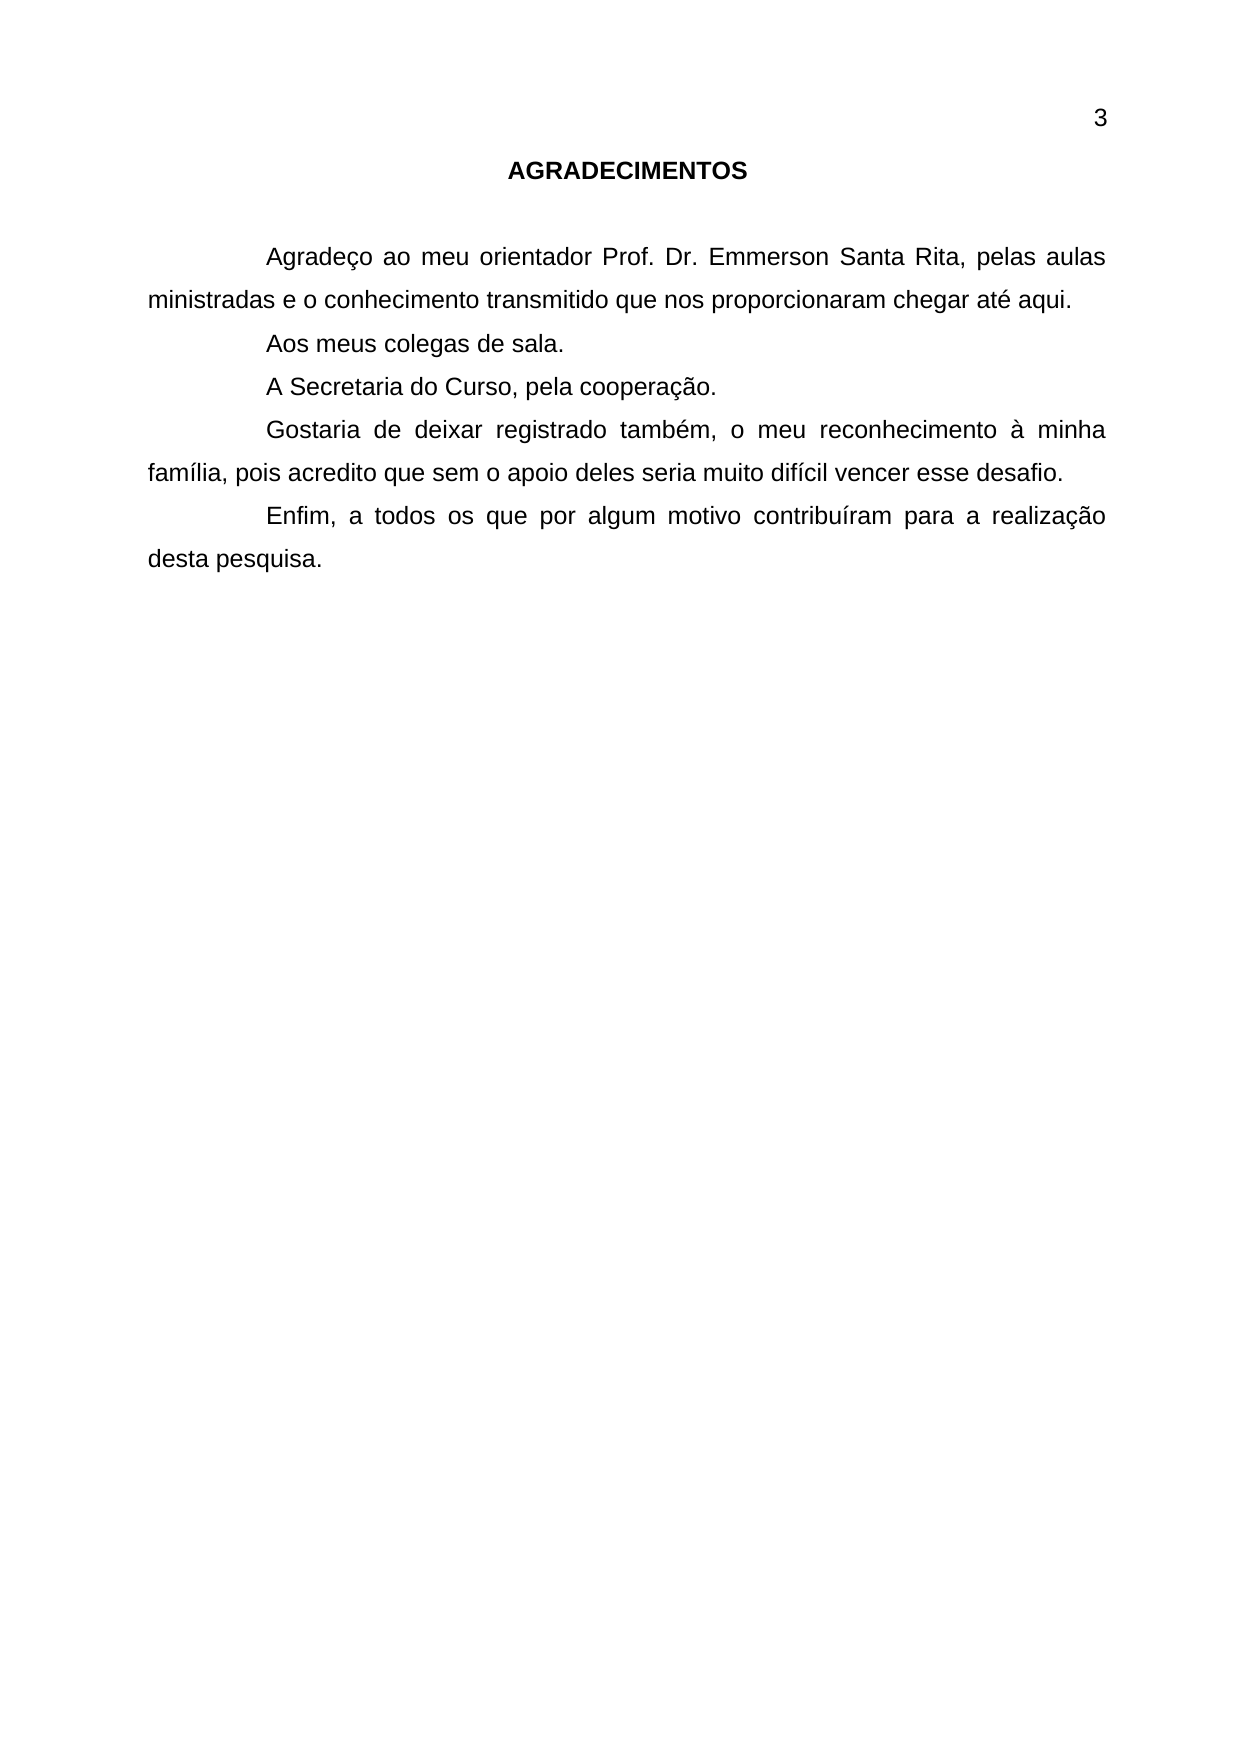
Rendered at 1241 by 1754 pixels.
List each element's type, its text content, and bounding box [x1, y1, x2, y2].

text AGRADECIMENTOS [148, 156, 1107, 185]
text Enfim, a todos os que por algum motivo contribuíram para a realização desta pesquisa. [148, 501, 1107, 573]
text A Secretaria do Curso, pela cooperação. [148, 372, 1107, 401]
text Gostaria de deixar registrado também, o meu reconhecimento à minha família, pois acredito que sem o apoio deles seria muito difícil vencer esse desafio. [148, 415, 1107, 487]
text Aos meus colegas de sala. [148, 329, 1107, 357]
text Agradeço ao meu orientador Prof. Dr. Emmerson Santa Rita, pelas aulas ministradas e o conhecimento transmitido que nos proporcionaram chegar até aqui. [148, 242, 1107, 314]
